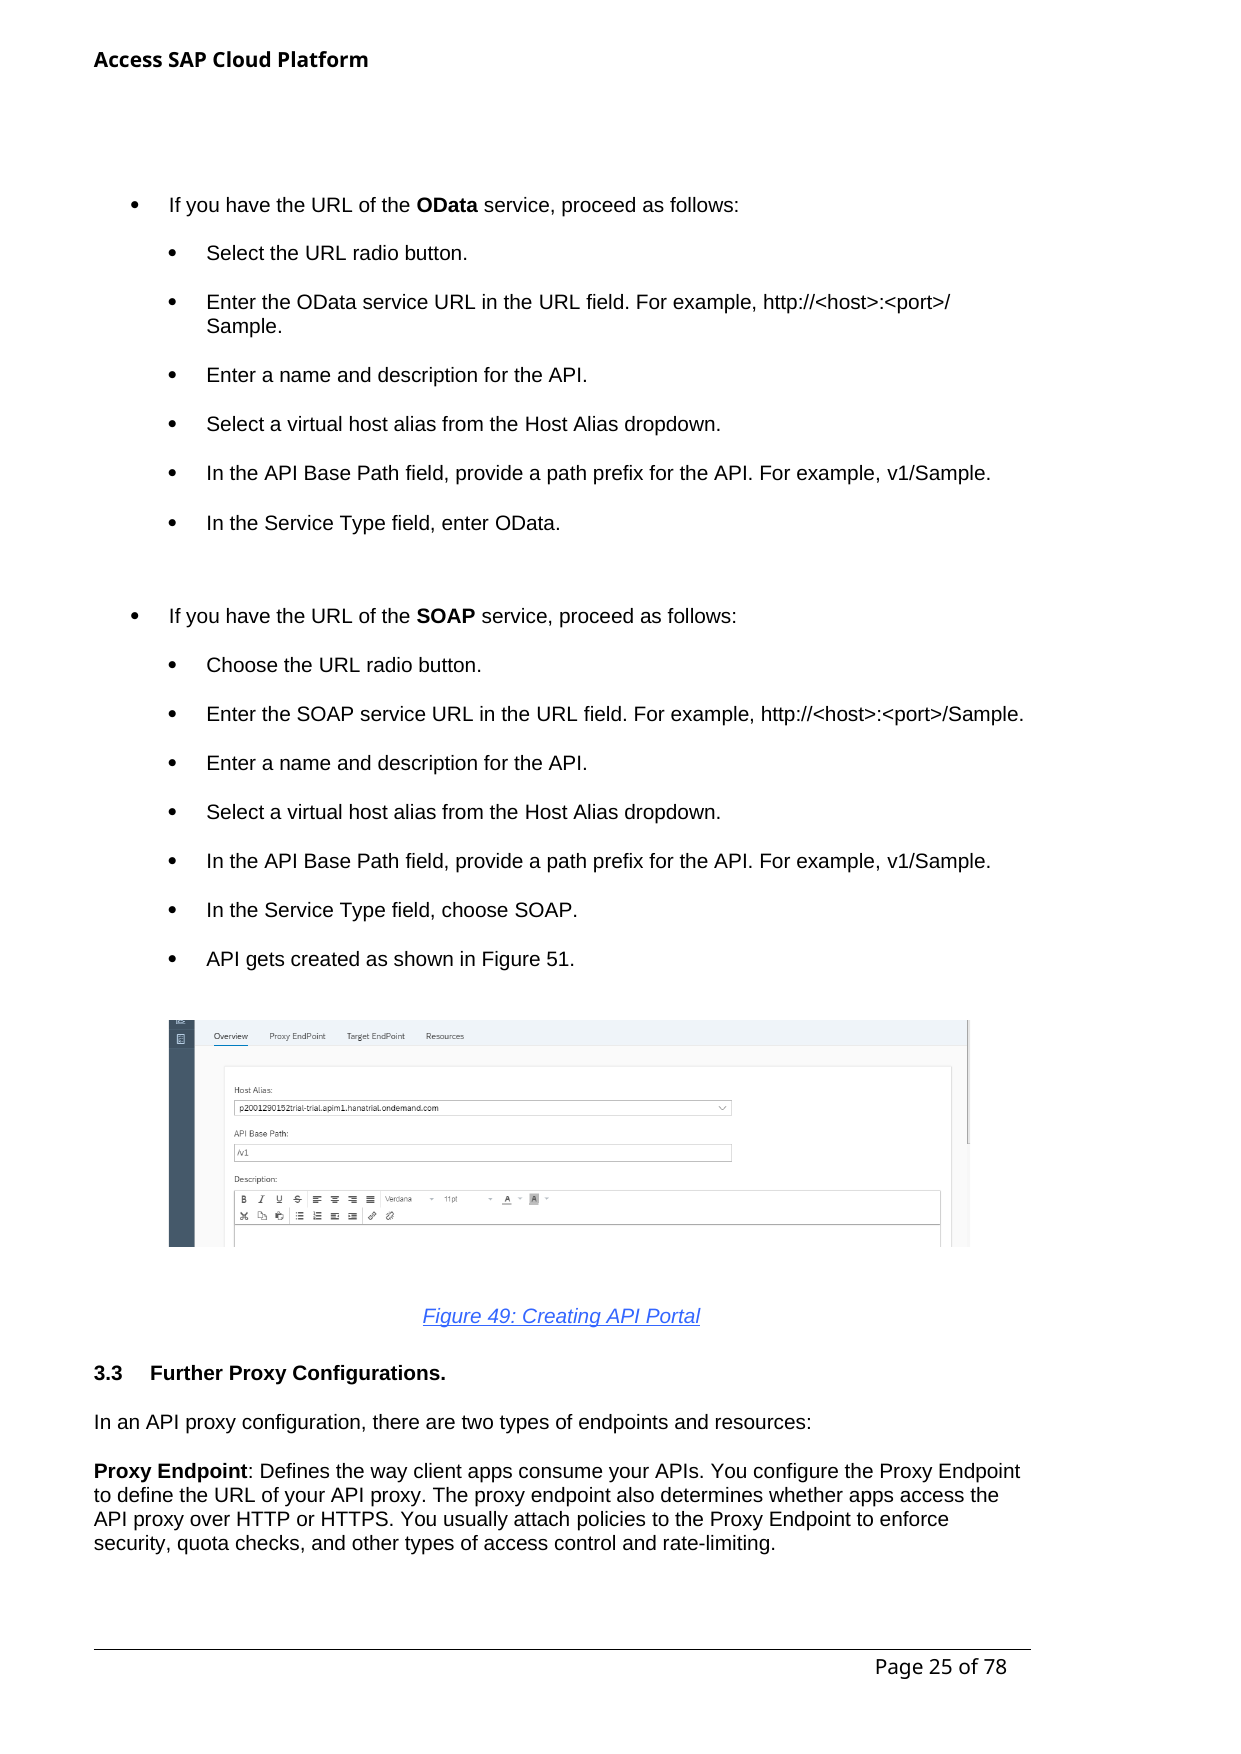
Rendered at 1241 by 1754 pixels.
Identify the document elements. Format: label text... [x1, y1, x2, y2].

list Enter the OData service URL in the URL field. For example, http://<host>:<port>/ Sample. [169, 290, 1031, 338]
text In an API proxy configuration, there are two types of endpoints and resources: [94, 1410, 1031, 1434]
list If you have the URL of the OData service, proceed as follows: [131, 197, 1031, 216]
list In the Service Type field, choose SOAP. [169, 898, 1031, 922]
list In the API Base Path field, provide a path prefix for the API. For example, v1/Sample. [169, 461, 1031, 485]
list Further Proxy Configurations. [94, 1361, 1031, 1385]
list Enter a name and description for the API. [169, 751, 1031, 775]
text Figure 49: Creating API Portal [94, 1304, 1031, 1328]
list Select the URL radio button. [169, 241, 1031, 265]
list If you have the URL of the SOAP service, proceed as follows: [131, 608, 1031, 627]
text Proxy Endpoint: Defines the way client apps consume your APIs. You configure the Proxy Endpoint to define the URL of your API proxy. The proxy endpoint also determines whether apps access the API proxy over HTTP or HTTPS. You usually attach policies to the Proxy Endpoint to enforce security, quota checks, and other types of access control and rate-limiting. [94, 1459, 1031, 1555]
list In the API Base Path field, provide a path prefix for the API. For example, v1/Sample. [169, 849, 1031, 873]
list Select a virtual host alias from the Host Alias dropdown. [169, 412, 1031, 436]
list Choose the URL radio button. [169, 652, 1031, 677]
picture [168, 1020, 971, 1247]
list Enter a name and description for the API. [169, 363, 1031, 387]
list API gets created as shown in Figure 51. [169, 947, 1031, 971]
list In the Service Type field, enter OData. [169, 510, 1031, 534]
list Select a virtual host alias from the Host Alias dropdown. [169, 800, 1031, 824]
list Enter the SOAP service URL in the URL field. For example, http://<host>:<port>/Sample. [169, 702, 1031, 726]
